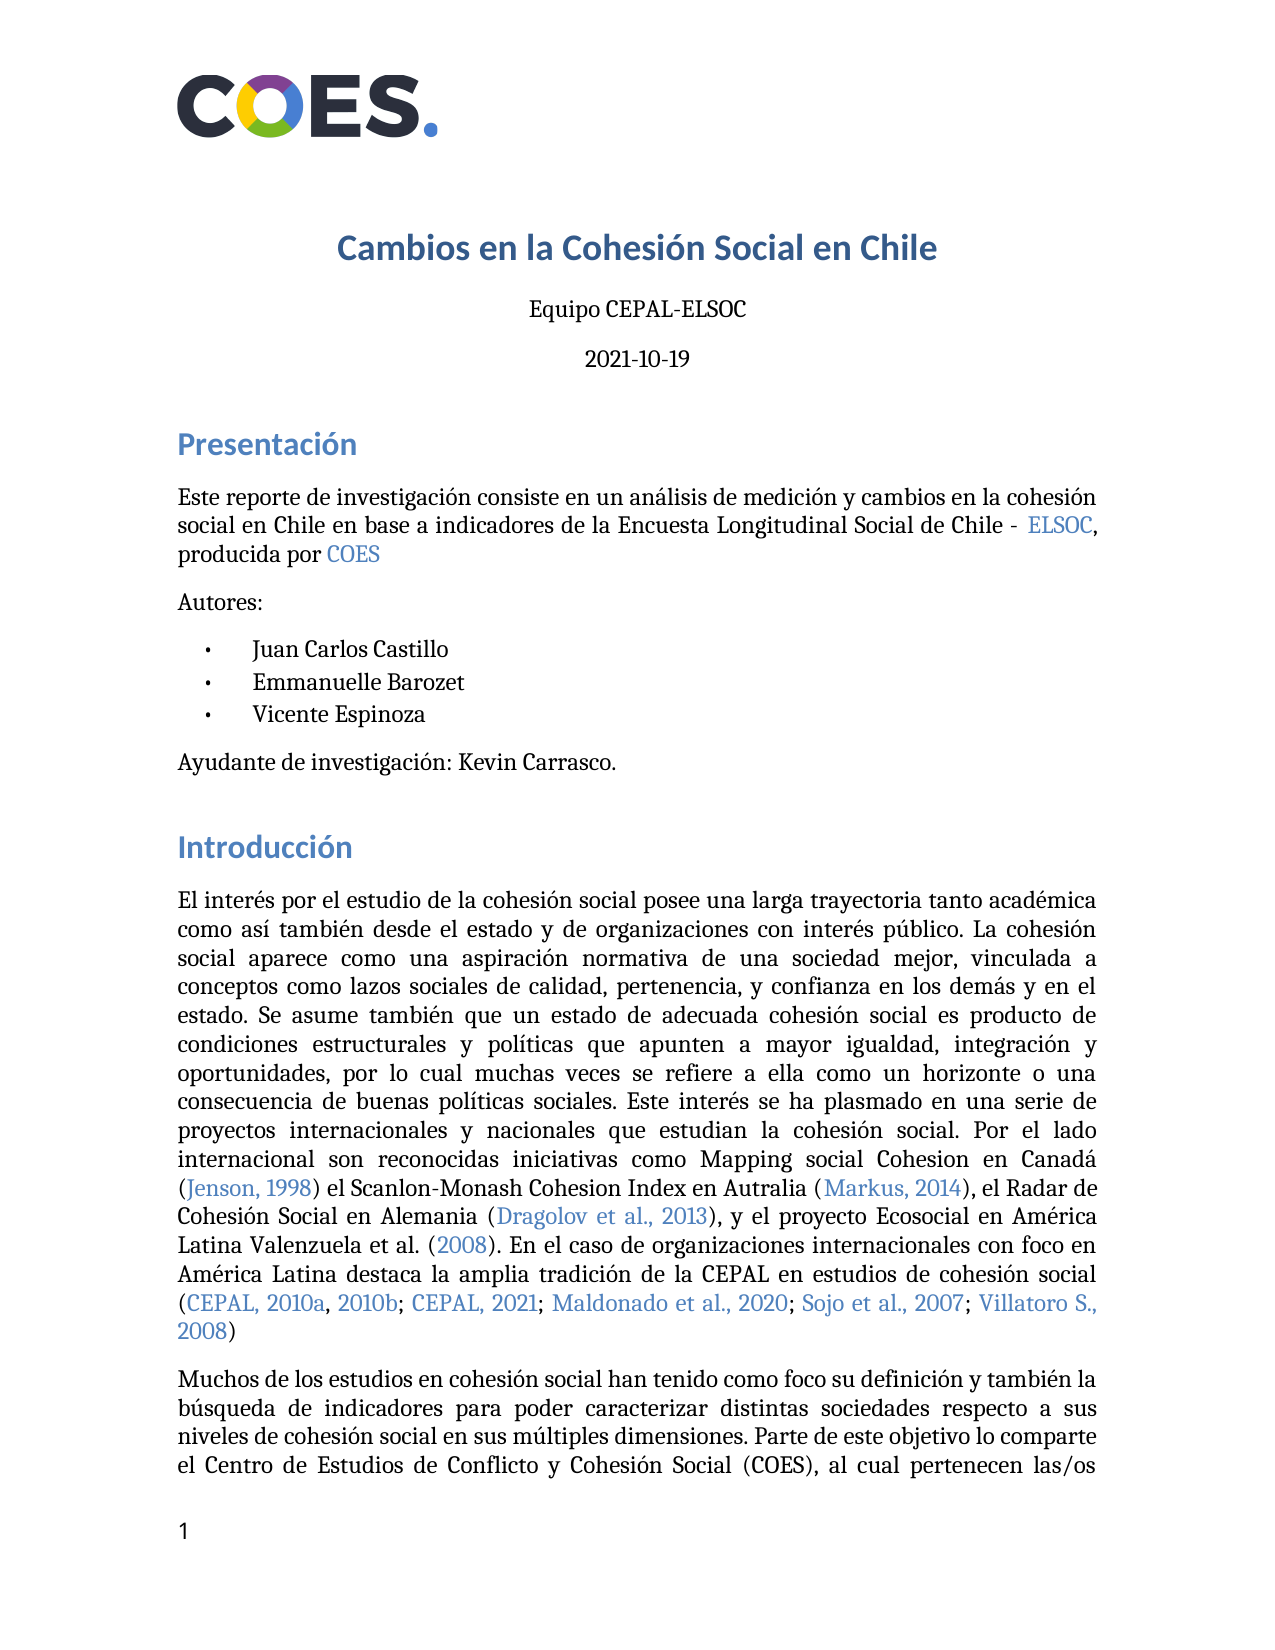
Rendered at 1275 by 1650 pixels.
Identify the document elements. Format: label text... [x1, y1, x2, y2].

subtitle Introducción [177, 826, 1098, 867]
subtitle Presentación [177, 423, 1098, 464]
text Ayudante de investigación: Kevin Carrasco. [177, 748, 1098, 776]
text El interés por el estudio de la cohesión social posee una larga trayectoria tanto académica como así también desde el estado y de organizaciones con interés público. La cohesión social aparece como una aspiración normativa de una sociedad mejor, vinculada a conceptos como lazos sociales de calidad, pertenencia, y confianza en los demás y en el estado. Se asume también que un estado de adecuada cohesión social es producto de condiciones estructurales y políticas que apunten a mayor igualdad, integración y oportunidades, por lo cual muchas veces se refiere a ella como un horizonte o una consecuencia de buenas políticas sociales. Este interés se ha plasmado en una serie de proyectos internacionales y nacionales que estudian la cohesión social. Por el lado internacional son reconocidas iniciativas como Mapping social Cohesion en Canadá (Jenson, 1998) el Scanlon-Monash Cohesion Index en Autralia (Markus, 2014), el Radar de Cohesión Social en Alemania (Dragolov et al., 2013), y el proyecto Ecosocial en América Latina Valenzuela et al. (2008). En el caso de organizaciones internacionales con foco en América Latina destaca la amplia tradición de la CEPAL en estudios de cohesión social (CEPAL, 2010a, 2010b; CEPAL, 2021; Maldonado et al., 2020; Sojo et al., 2007; Villatoro S., 2008) [177, 886, 1098, 1346]
title Cambios en la Cohesión Social en Chile [177, 224, 1098, 270]
text 2021-10-19 [177, 344, 1098, 373]
text Autores: [177, 588, 1098, 616]
picture [177, 75, 438, 146]
text Este reporte de investigación consiste en un análisis de medición y cambios en la cohesión social en Chile en base a indicadores de la Encuesta Longitudinal Social de Chile - ELSOC, producida por COES [177, 483, 1098, 569]
list Vicente Espinoza [202, 700, 1098, 729]
text Equipo CEPAL-ELSOC [177, 295, 1098, 324]
list Juan Carlos Castillo [202, 635, 1098, 664]
list Emmanuelle Barozet [202, 668, 1098, 696]
